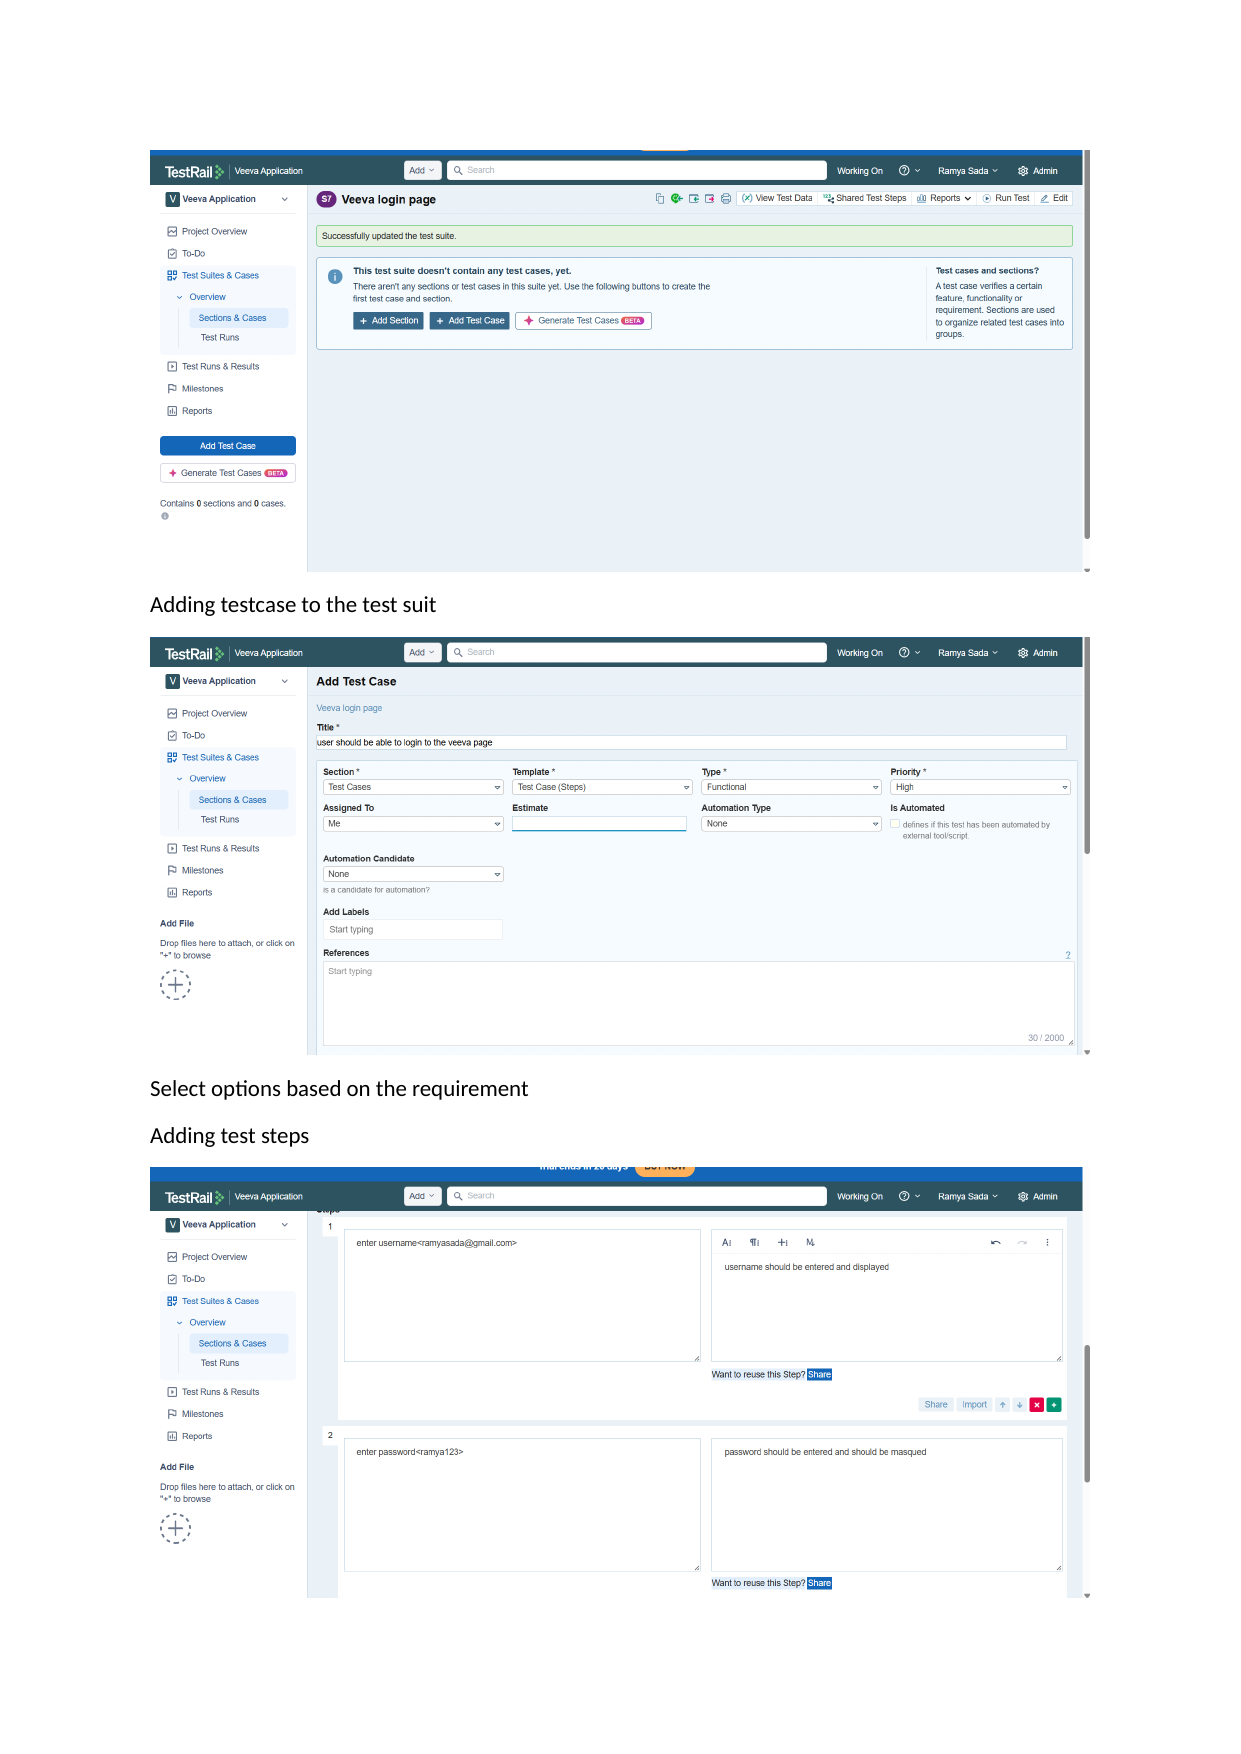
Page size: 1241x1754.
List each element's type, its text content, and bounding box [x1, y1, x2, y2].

picture [150, 150, 1091, 572]
text Select options based on the requirement [150, 1074, 1090, 1102]
text Adding test steps [150, 1121, 1090, 1149]
picture [150, 637, 1091, 1055]
picture [150, 1167, 1091, 1598]
text Adding testcase to the test suit [150, 590, 1090, 618]
